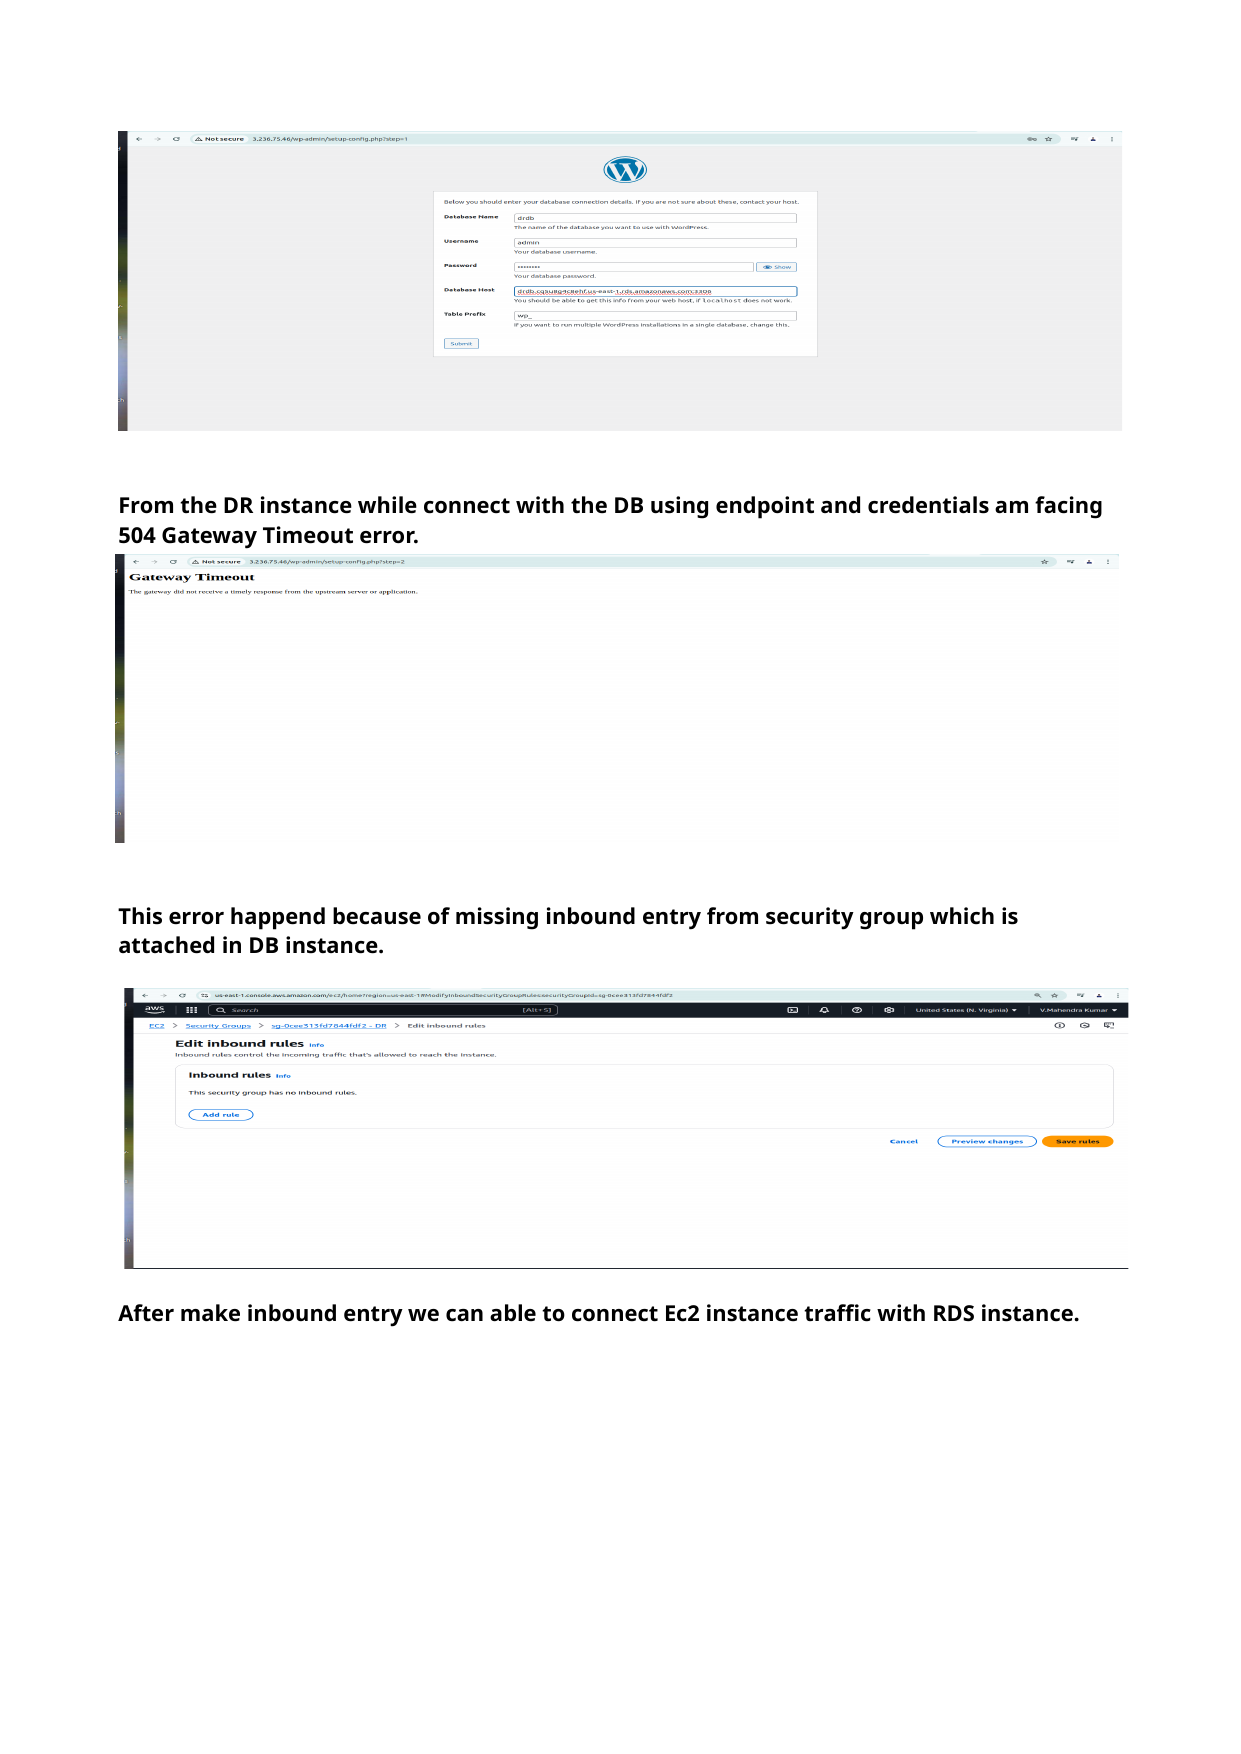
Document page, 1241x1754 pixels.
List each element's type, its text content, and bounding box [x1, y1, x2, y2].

text This error happend because of missing inbound entry from security group which is attached in DB instance. [118, 901, 1122, 960]
picture [118, 131, 1123, 431]
picture [124, 988, 1129, 1269]
picture [115, 554, 1119, 843]
text After make inbound entry we can able to connect Ec2 instance traffic with RDS instance. [118, 1298, 1122, 1357]
